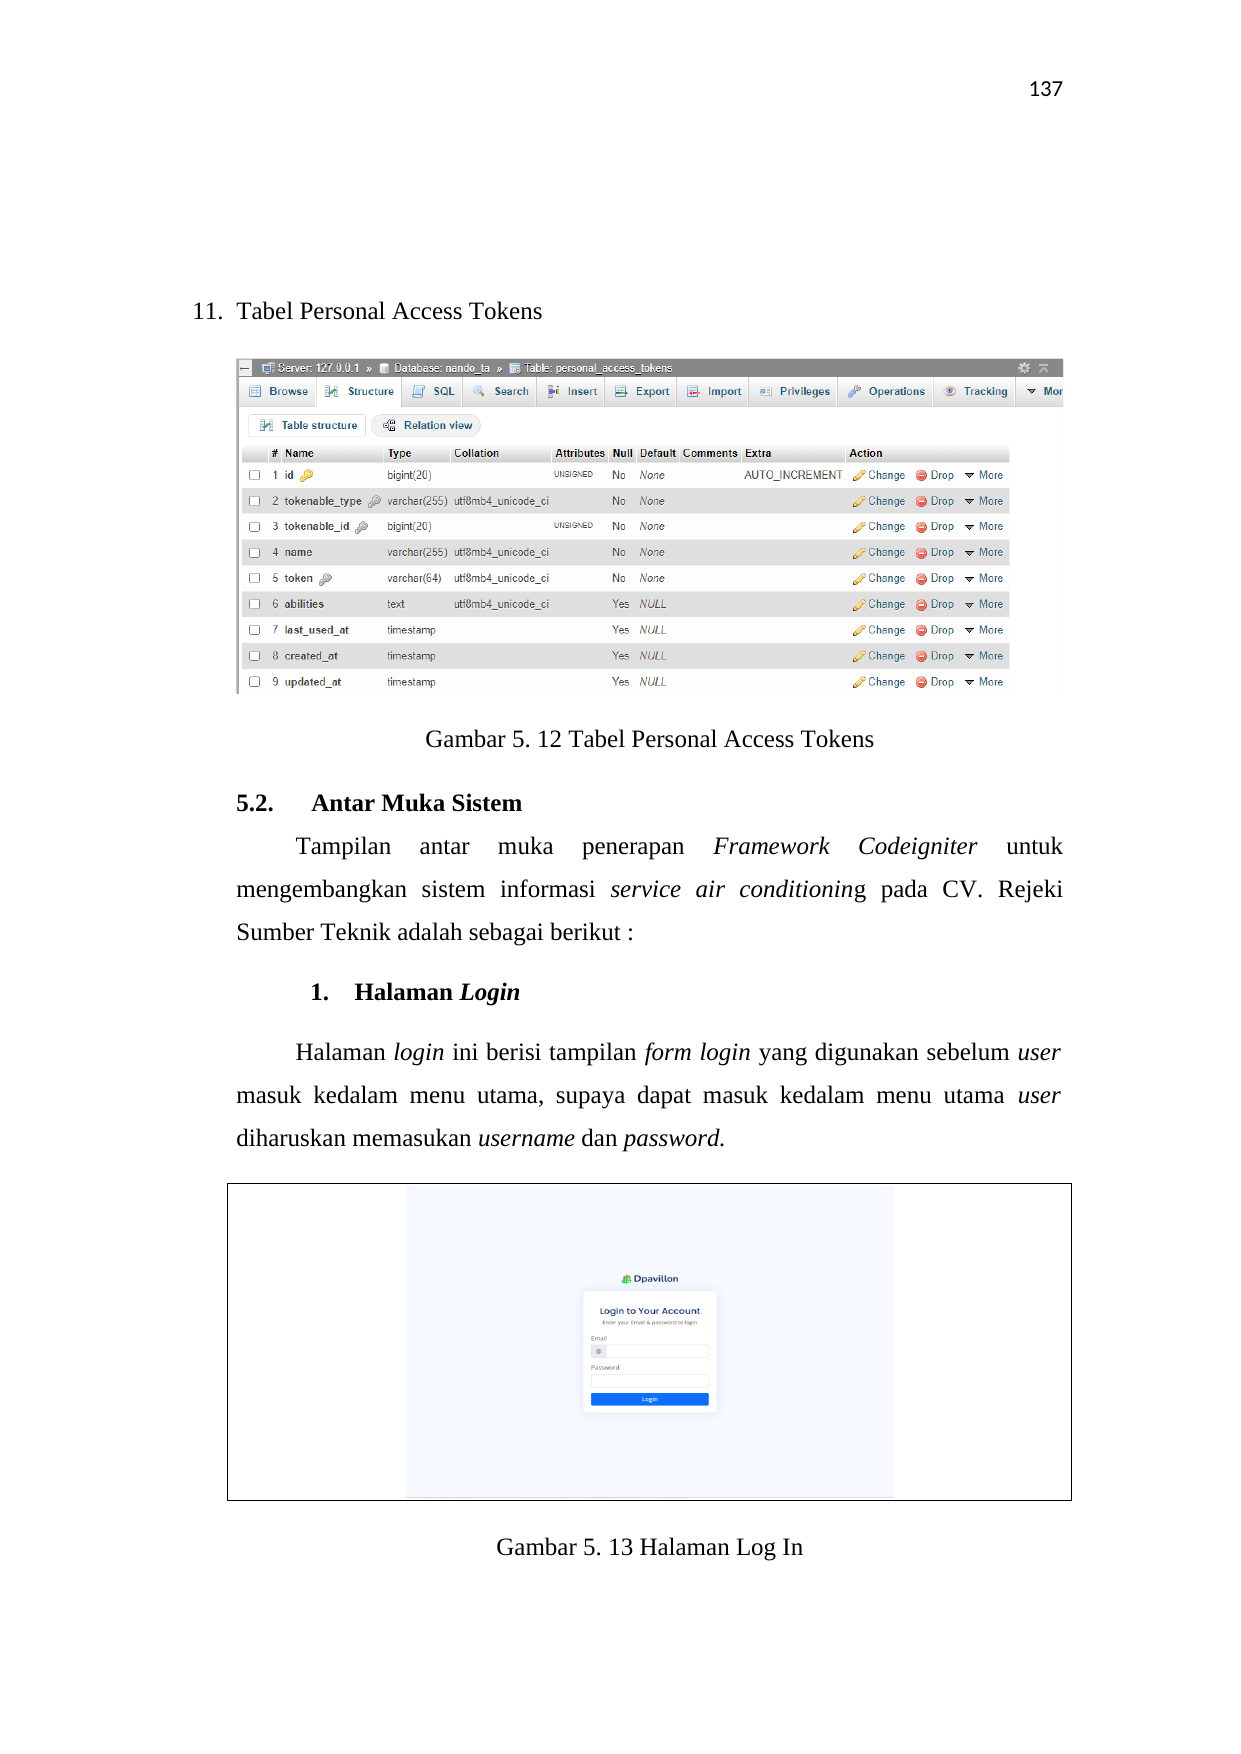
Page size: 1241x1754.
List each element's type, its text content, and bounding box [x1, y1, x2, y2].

text Tampilan antar muka penerapan Framework Codeigniter untuk mengembangkan sistem informasi service air conditioning pada CV. Rejeki Sumber Teknik adalah sebagai berikut : [236, 831, 1063, 946]
subtitle Antar Muka Sistem [236, 788, 1063, 817]
text Gambar 5. 13 Halaman Log In [236, 1532, 1063, 1561]
picture [236, 355, 1064, 694]
text Gambar 5. 12 Tabel Personal Access Tokens [236, 724, 1063, 753]
list Tabel Personal Access Tokens [192, 296, 1063, 325]
picture [405, 1186, 894, 1498]
text Halaman login ini berisi tampilan form login yang digunakan sebelum user masuk kedalam menu utama, supaya dapat masuk kedalam menu utama user diharuskan memasukan username dan password. [236, 1037, 1063, 1152]
list Halaman Login [310, 977, 1063, 1006]
